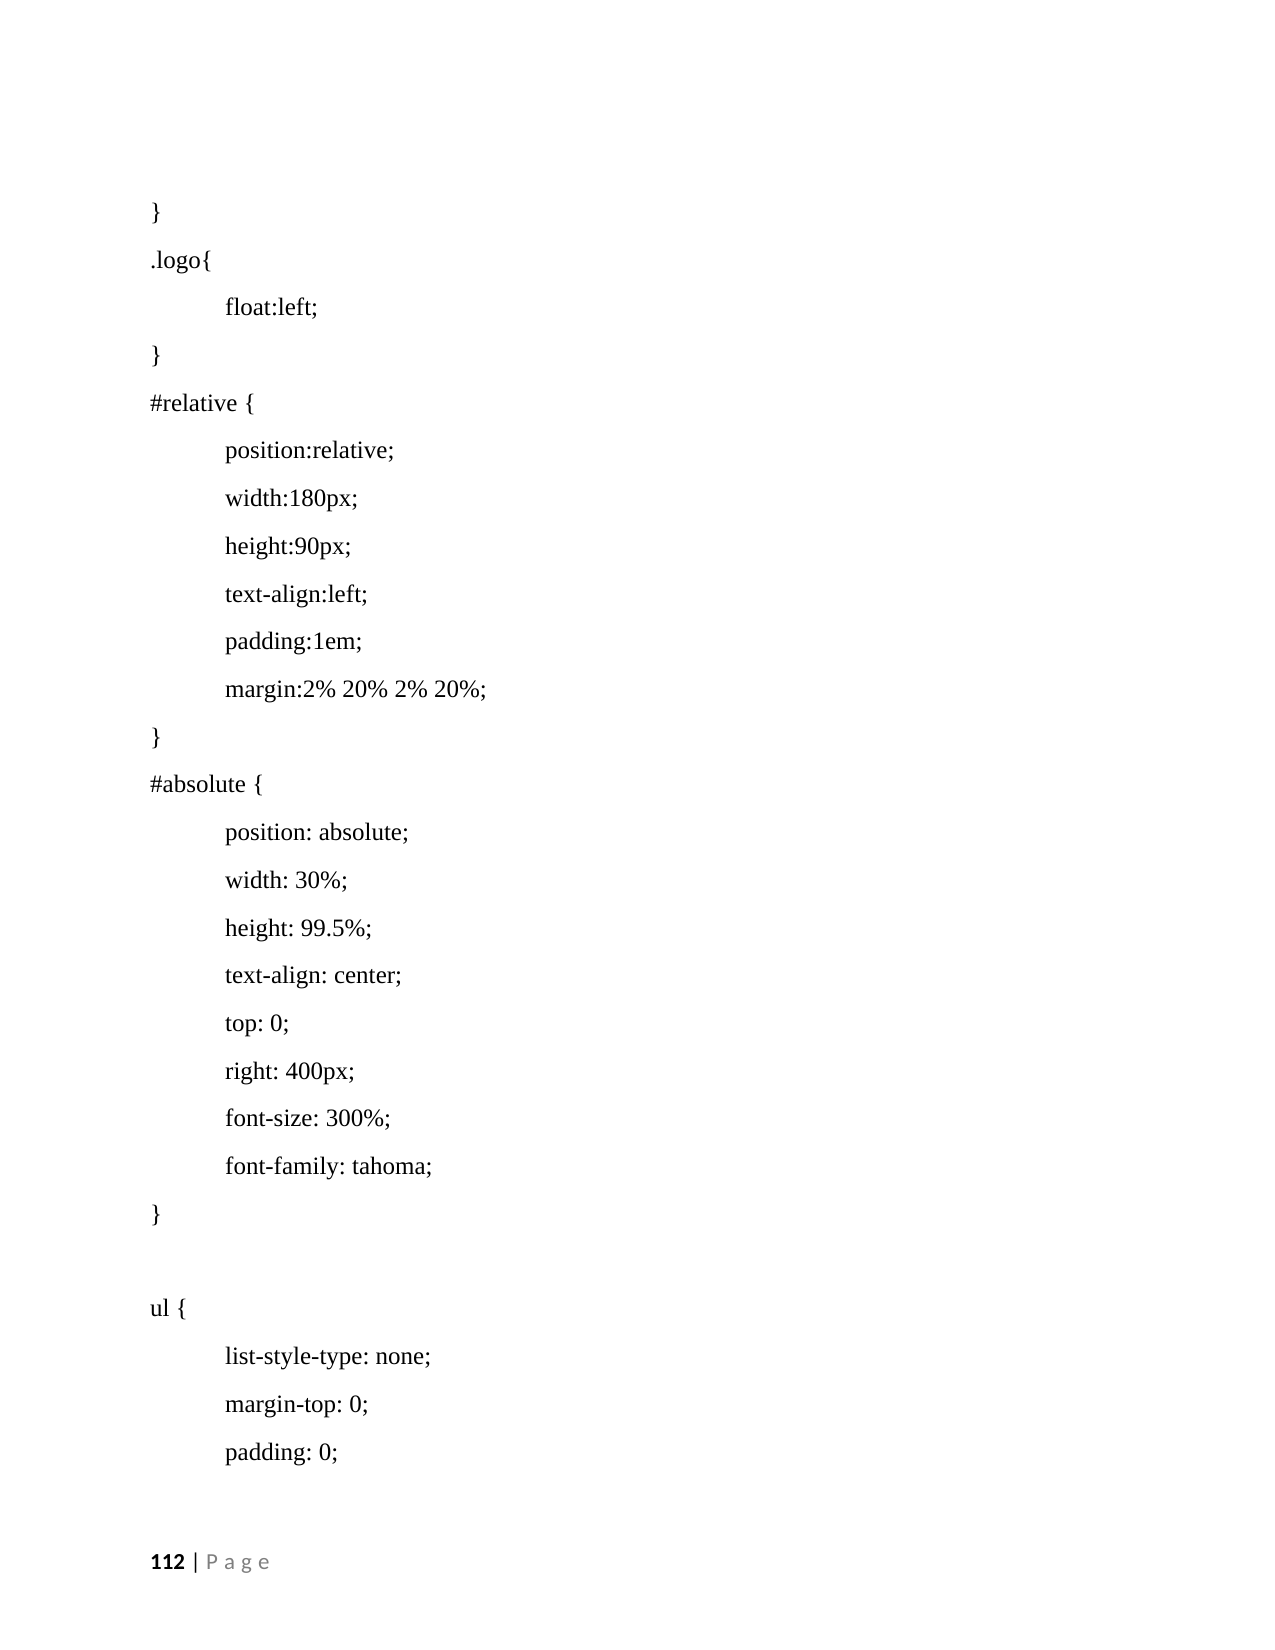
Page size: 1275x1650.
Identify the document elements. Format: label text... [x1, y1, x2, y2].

text } [150, 722, 1125, 751]
text #relative { [150, 388, 1125, 417]
text padding: 0; [150, 1437, 1125, 1465]
text right: 400px; [150, 1056, 1125, 1084]
text margin:2% 20% 2% 20%; [150, 674, 1125, 703]
text margin-top: 0; [150, 1389, 1125, 1418]
text ul { [150, 1293, 1125, 1322]
text text-align: center; [150, 960, 1125, 989]
text } [150, 197, 1125, 226]
text width:180px; [150, 483, 1125, 512]
text } [150, 1199, 1125, 1228]
text width: 30%; [150, 865, 1125, 894]
text #absolute { [150, 769, 1125, 798]
text position:relative; [150, 436, 1125, 464]
text top: 0; [150, 1008, 1125, 1037]
text height:90px; [150, 531, 1125, 560]
text font-family: tahoma; [150, 1151, 1125, 1180]
text list-style-type: none; [150, 1341, 1125, 1370]
text position: absolute; [150, 817, 1125, 846]
text padding:1em; [150, 626, 1125, 655]
text .logo{ [150, 245, 1125, 273]
text height: 99.5%; [150, 913, 1125, 941]
text font-size: 300%; [150, 1103, 1125, 1132]
text float:left; [150, 292, 1125, 321]
text } [150, 340, 1125, 369]
text text-align:left; [150, 579, 1125, 607]
